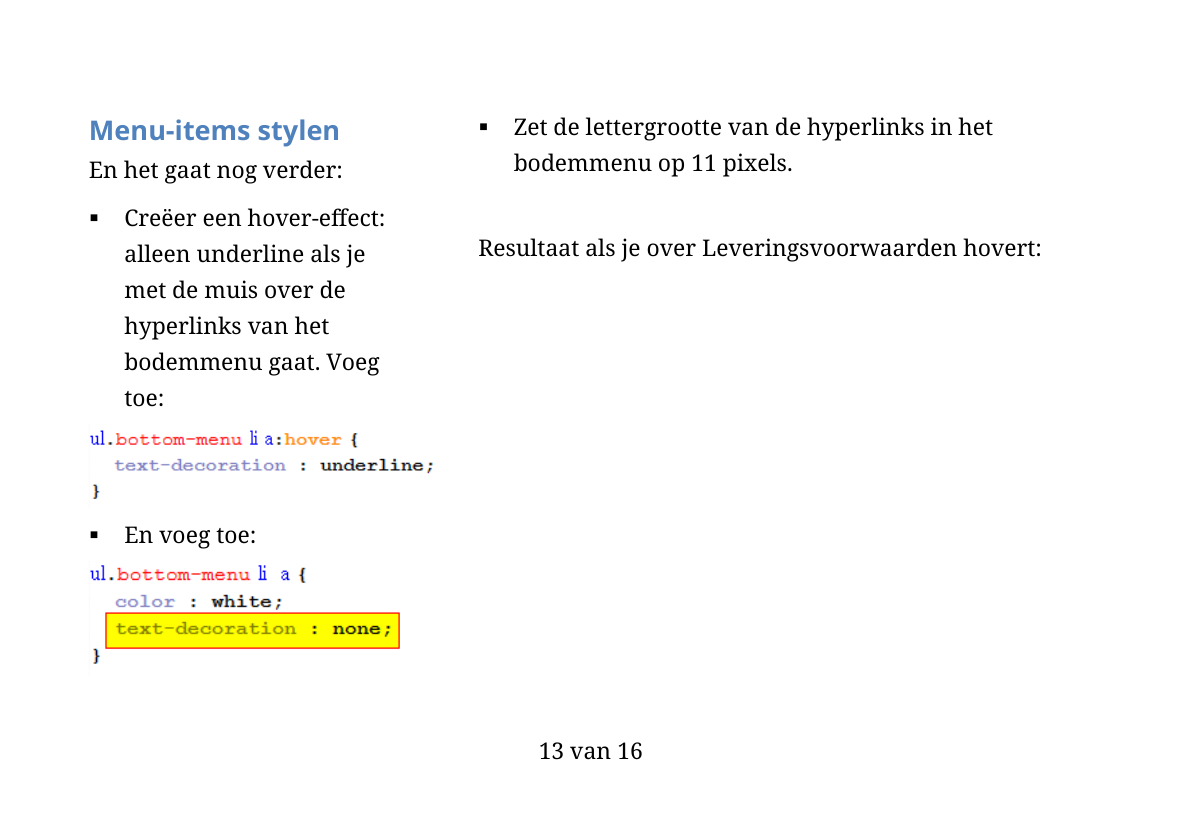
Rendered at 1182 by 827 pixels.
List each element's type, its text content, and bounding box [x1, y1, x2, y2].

text Zet de lettergrootte van de hyperlinks in het bodemmenu op 11 pixels. [478, 111, 1092, 178]
picture [88, 423, 441, 508]
text Creëer een hover-effect: alleen underline als je met de muis over de hyperlinks van het bodemmenu gaat. Voeg toe: [89, 202, 403, 413]
text En het gaat nog verder: [89, 153, 403, 185]
list Resultaat als je over Leveringsvoorwaarden hovert: [478, 231, 1092, 263]
picture [88, 561, 404, 676]
text En voeg toe: [89, 519, 403, 550]
subtitle Menu-items stylen [89, 111, 403, 148]
